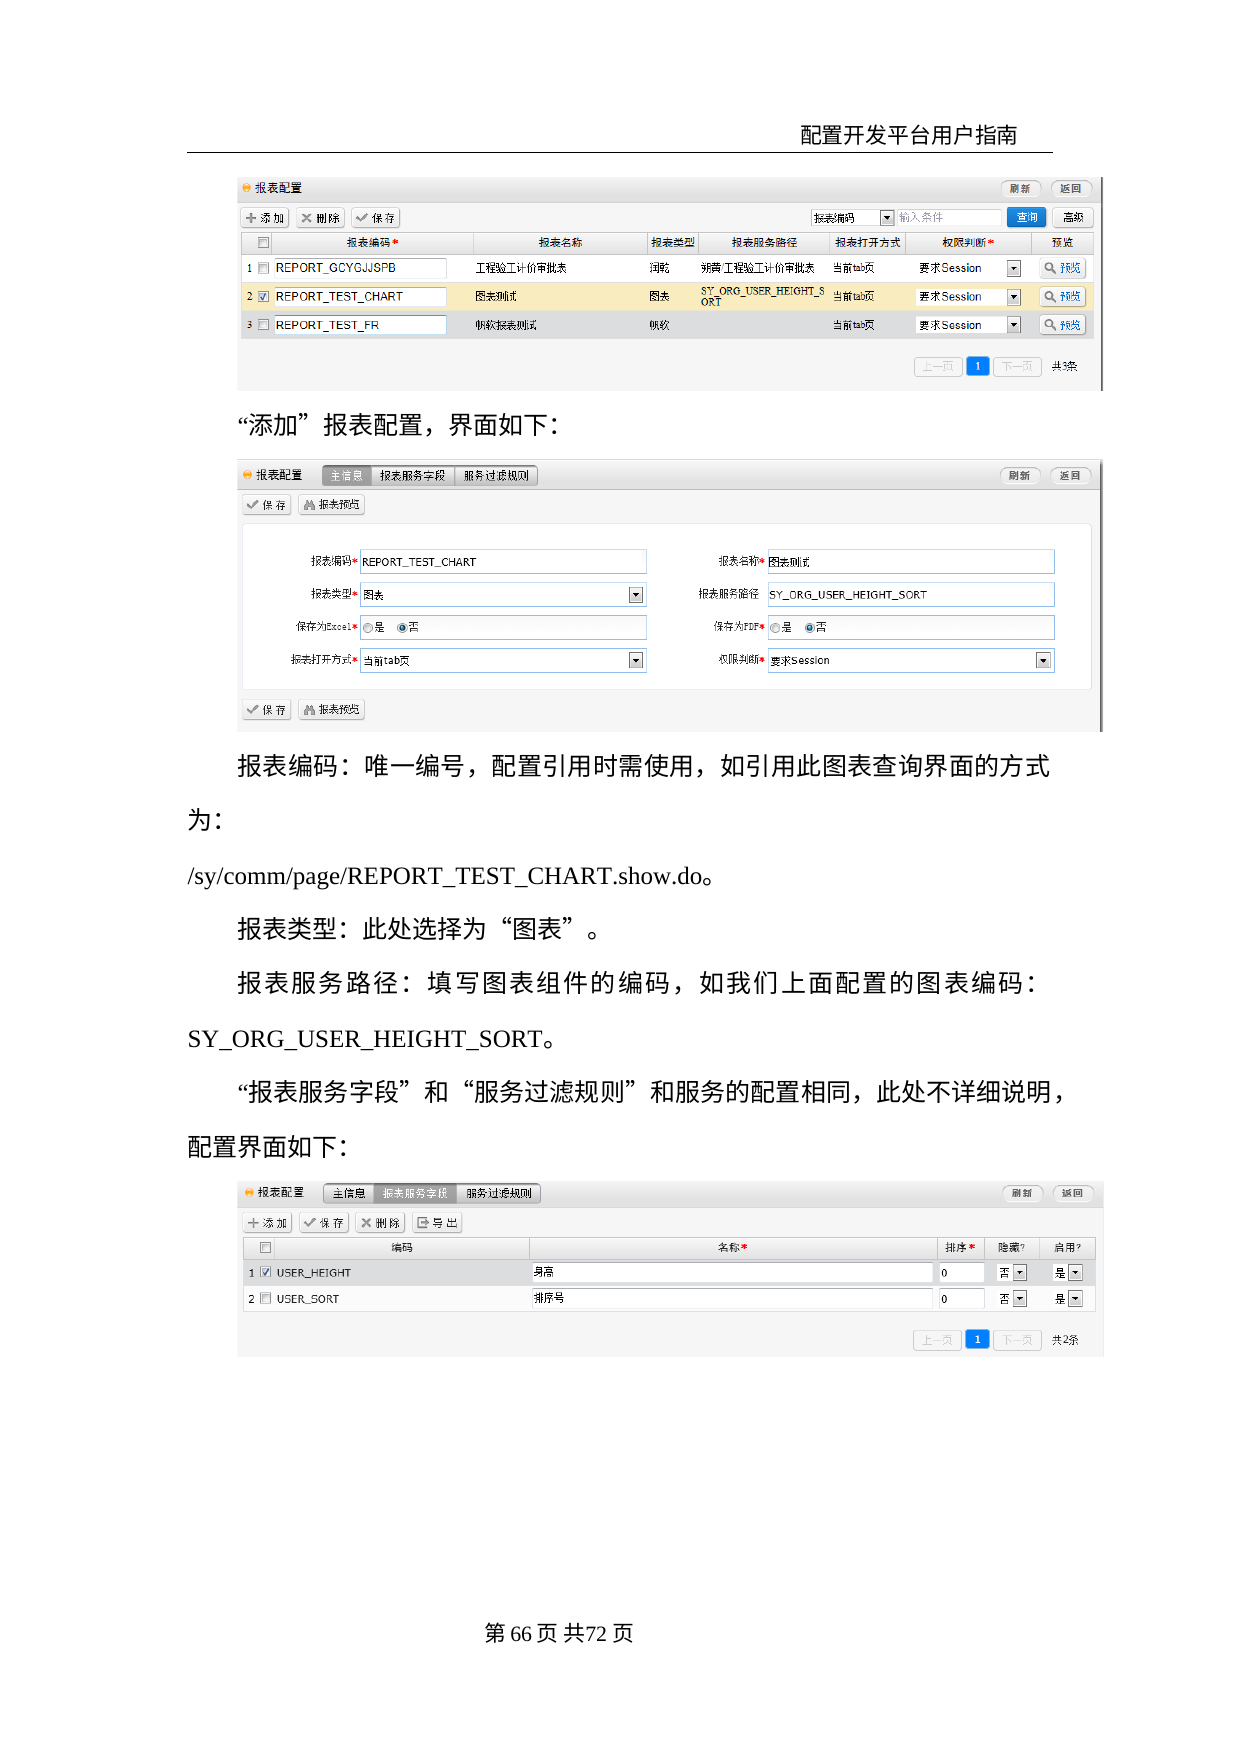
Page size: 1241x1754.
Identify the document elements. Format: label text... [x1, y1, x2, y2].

text 报表服务路径：填写图表组件的编码，如我们上面配置的图表编码：SY_ORG_USER_HEIGHT_SORT。 [187, 964, 1053, 1054]
text “报表服务字段”和“服务过滤规则”和服务的配置相同，此处不详细说明，配置界面如下： [187, 1073, 1053, 1163]
picture [237, 459, 1104, 732]
picture [237, 177, 1104, 391]
text 报表编码：唯一编号，配置引用时需使用，如引用此图表查询界面的方式为： [187, 746, 1053, 837]
text /sy/comm/page/REPORT_TEST_CHART.show.do。 [187, 855, 1053, 891]
text 报表类型：此处选择为“图表”。 [187, 909, 1053, 946]
text “添加”报表配置，界面如下： [187, 405, 1053, 442]
picture [237, 1181, 1104, 1357]
